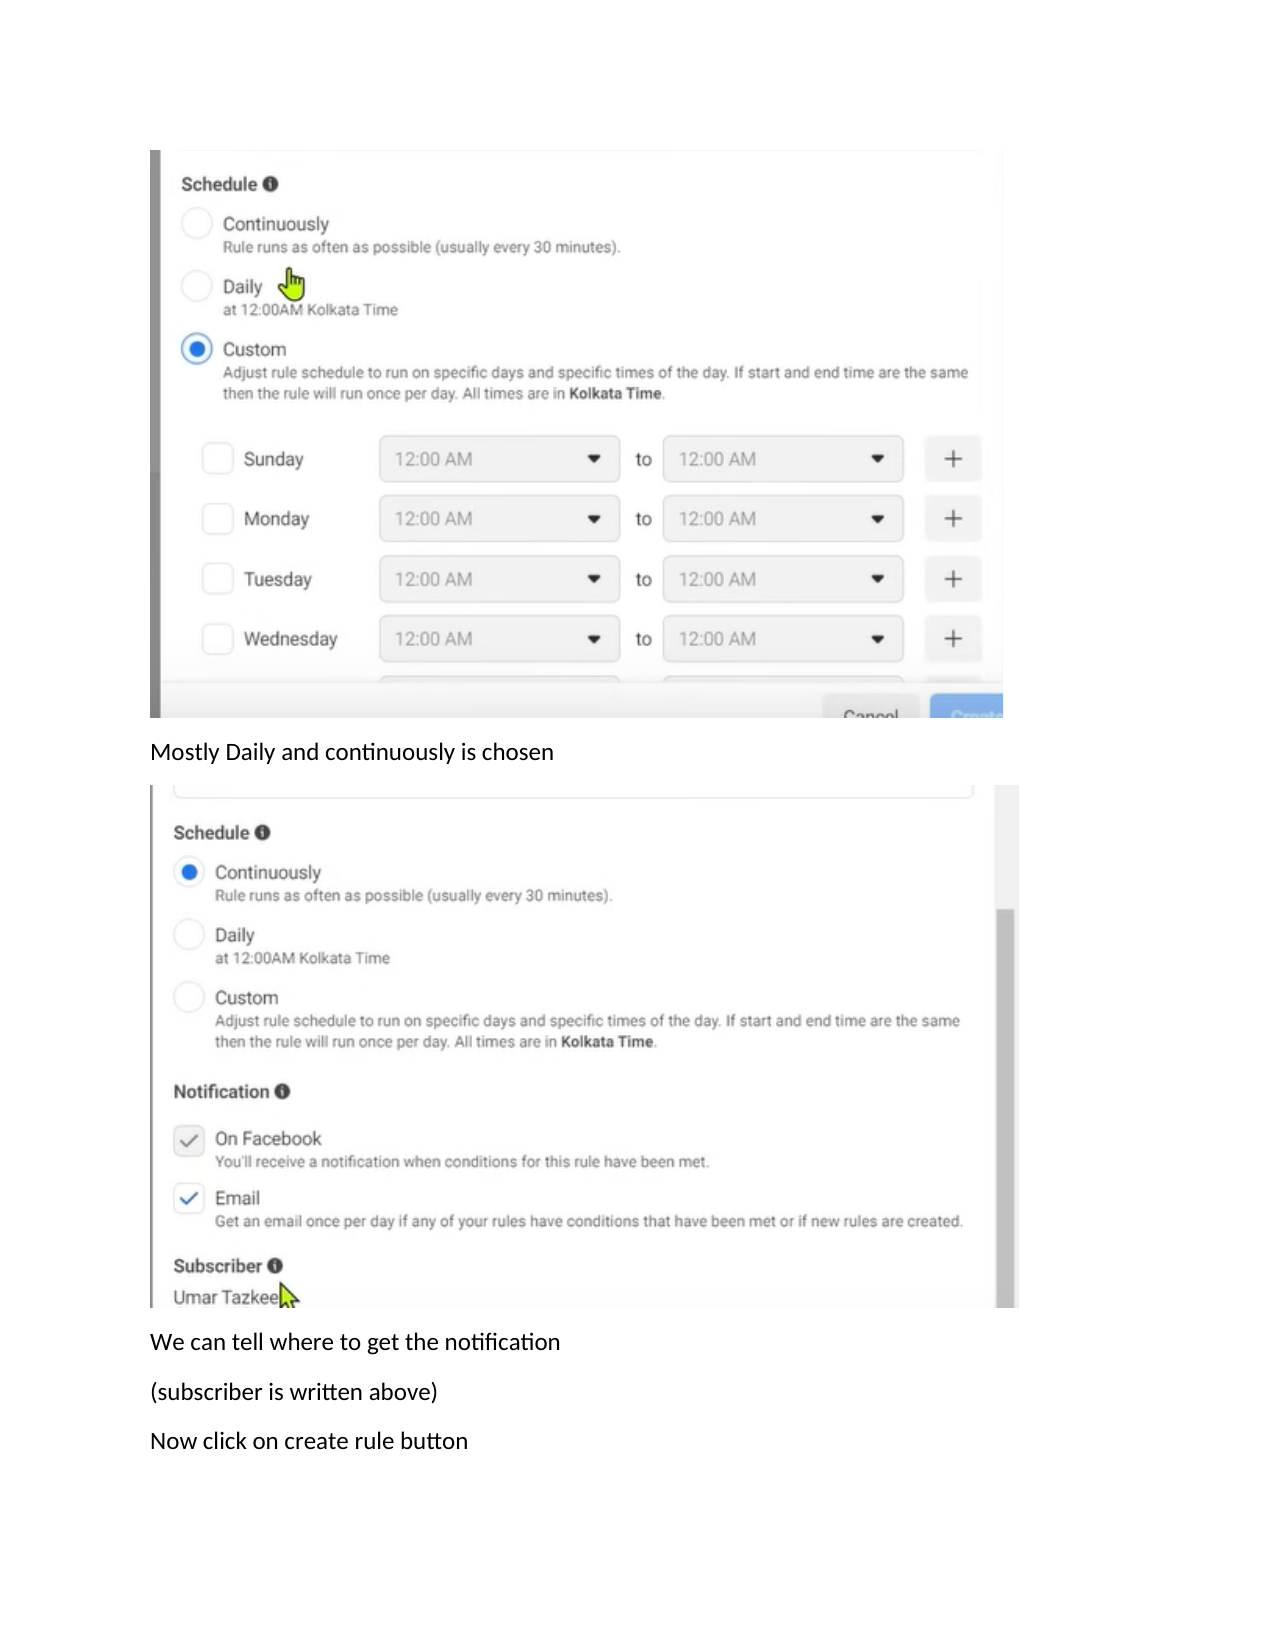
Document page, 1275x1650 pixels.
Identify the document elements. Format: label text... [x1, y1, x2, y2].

picture [150, 150, 1004, 718]
text (subscriber is written above) [150, 1376, 1125, 1406]
text Now click on create rule button [150, 1426, 1125, 1456]
picture [150, 785, 1019, 1308]
text We can tell where to get the notification [150, 1326, 1125, 1357]
text Mostly Daily and continuously is chosen [150, 736, 1125, 767]
